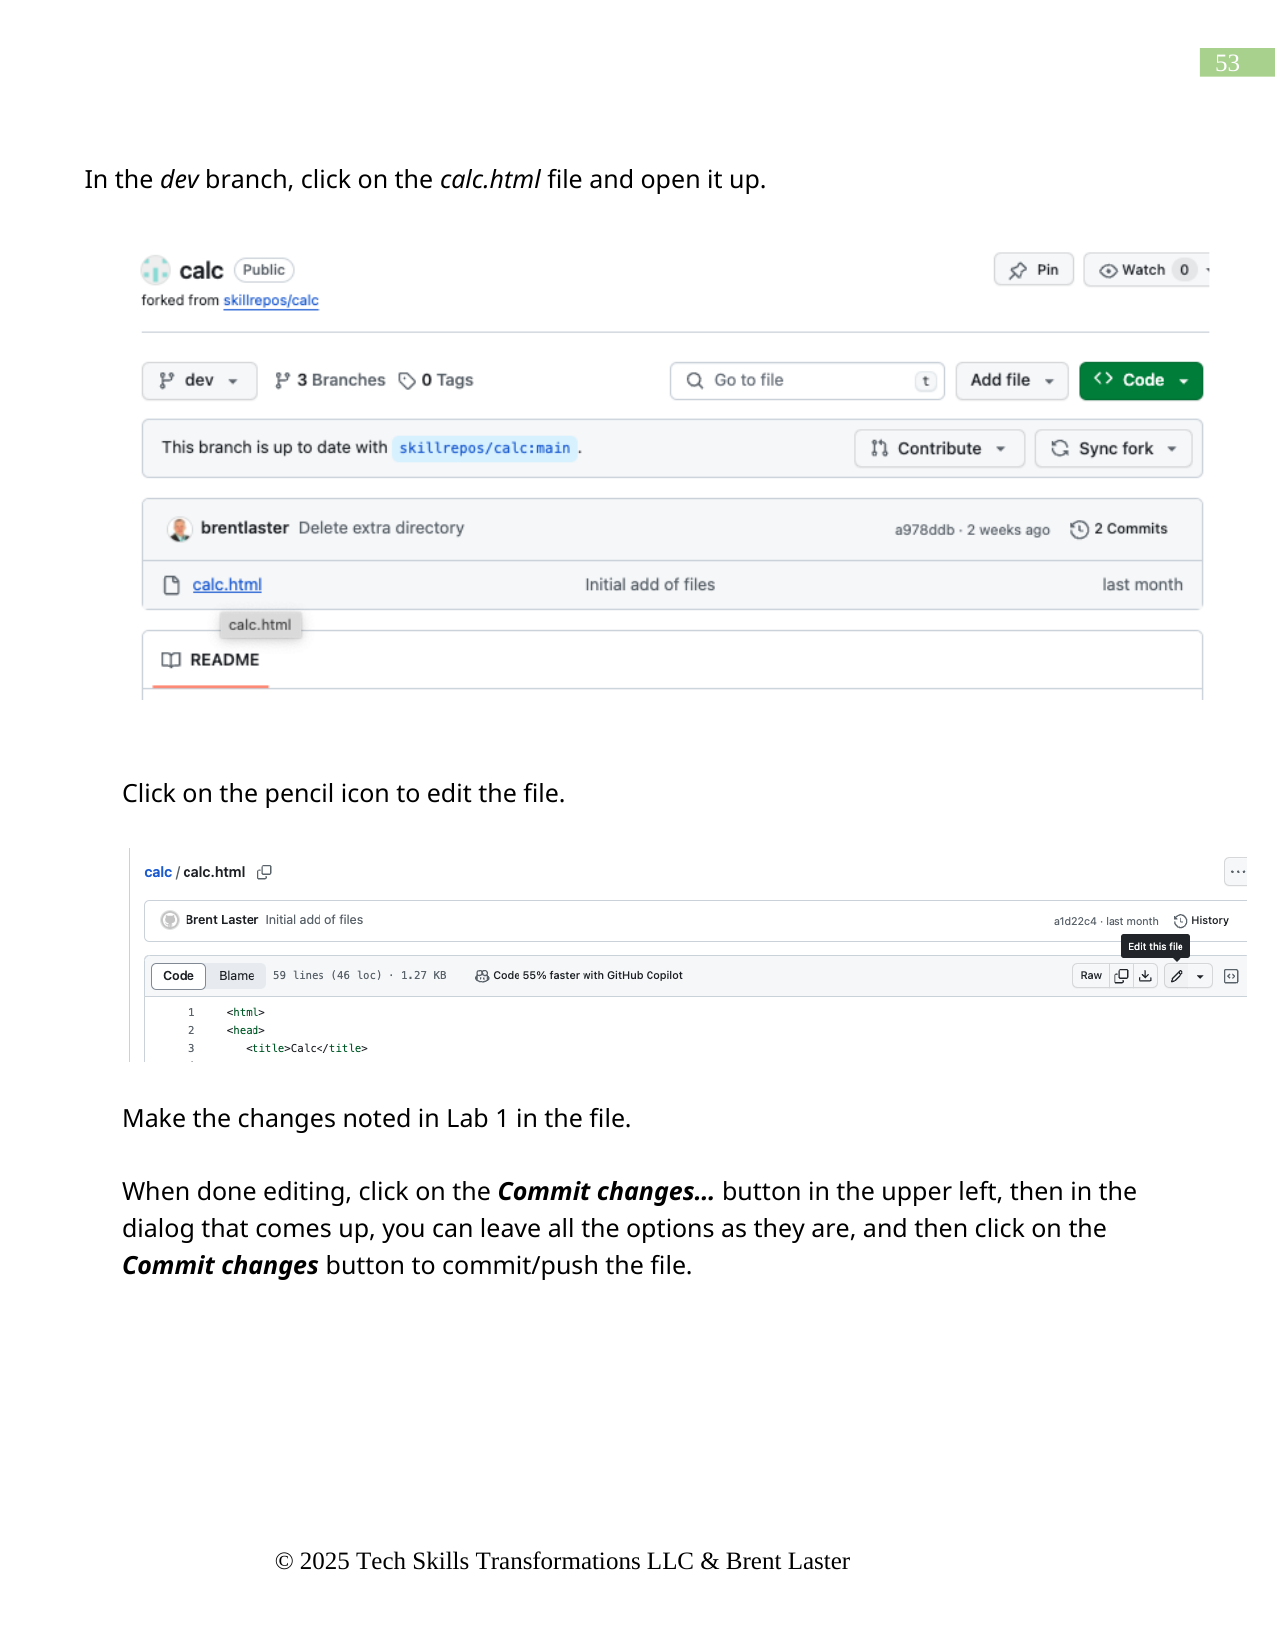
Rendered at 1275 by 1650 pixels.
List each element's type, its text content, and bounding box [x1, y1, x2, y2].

list Make the changes noted in Lab 1 in the file. [112, 1100, 1200, 1134]
list Click on the pencil icon to edit the file. [112, 775, 1200, 809]
list In the dev branch, click on the calc.html file and open it up. [84, 161, 1200, 195]
picture [121, 848, 1247, 1062]
picture [84, 235, 1210, 700]
list When done editing, click on the Commit changes… button in the upper left, then in the dialog that comes up, you can leave all the options as they are, and then click on the Commit changes button to commit/push the file. [122, 1174, 1200, 1282]
